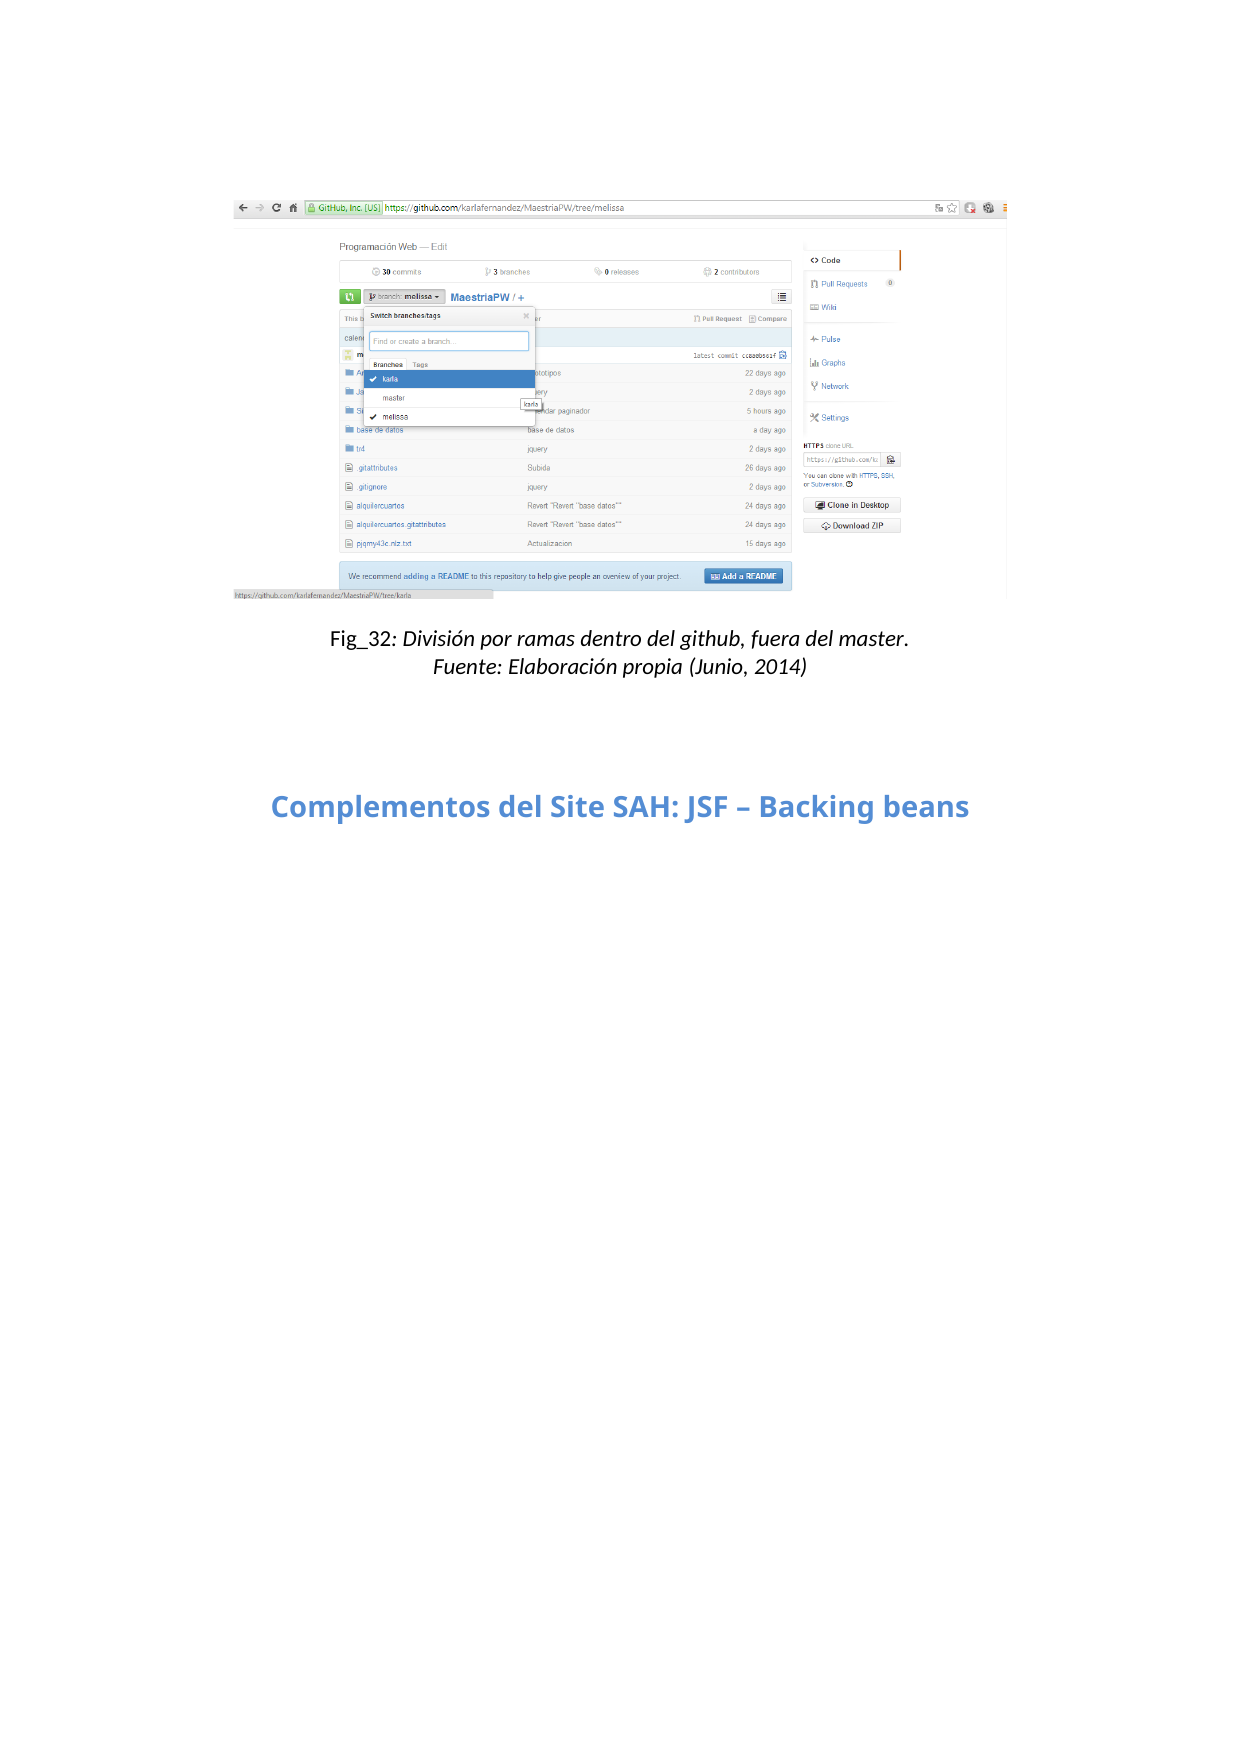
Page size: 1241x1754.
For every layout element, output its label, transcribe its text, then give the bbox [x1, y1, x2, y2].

text Fuente: Elaboración propia (Junio, 2014) [177, 652, 1063, 680]
picture [233, 200, 1007, 599]
text Complementos del Site SAH: JSF – Backing beans [177, 786, 1063, 826]
text Fig_32: División por ramas dentro del github, fuera del master. [177, 624, 1063, 652]
